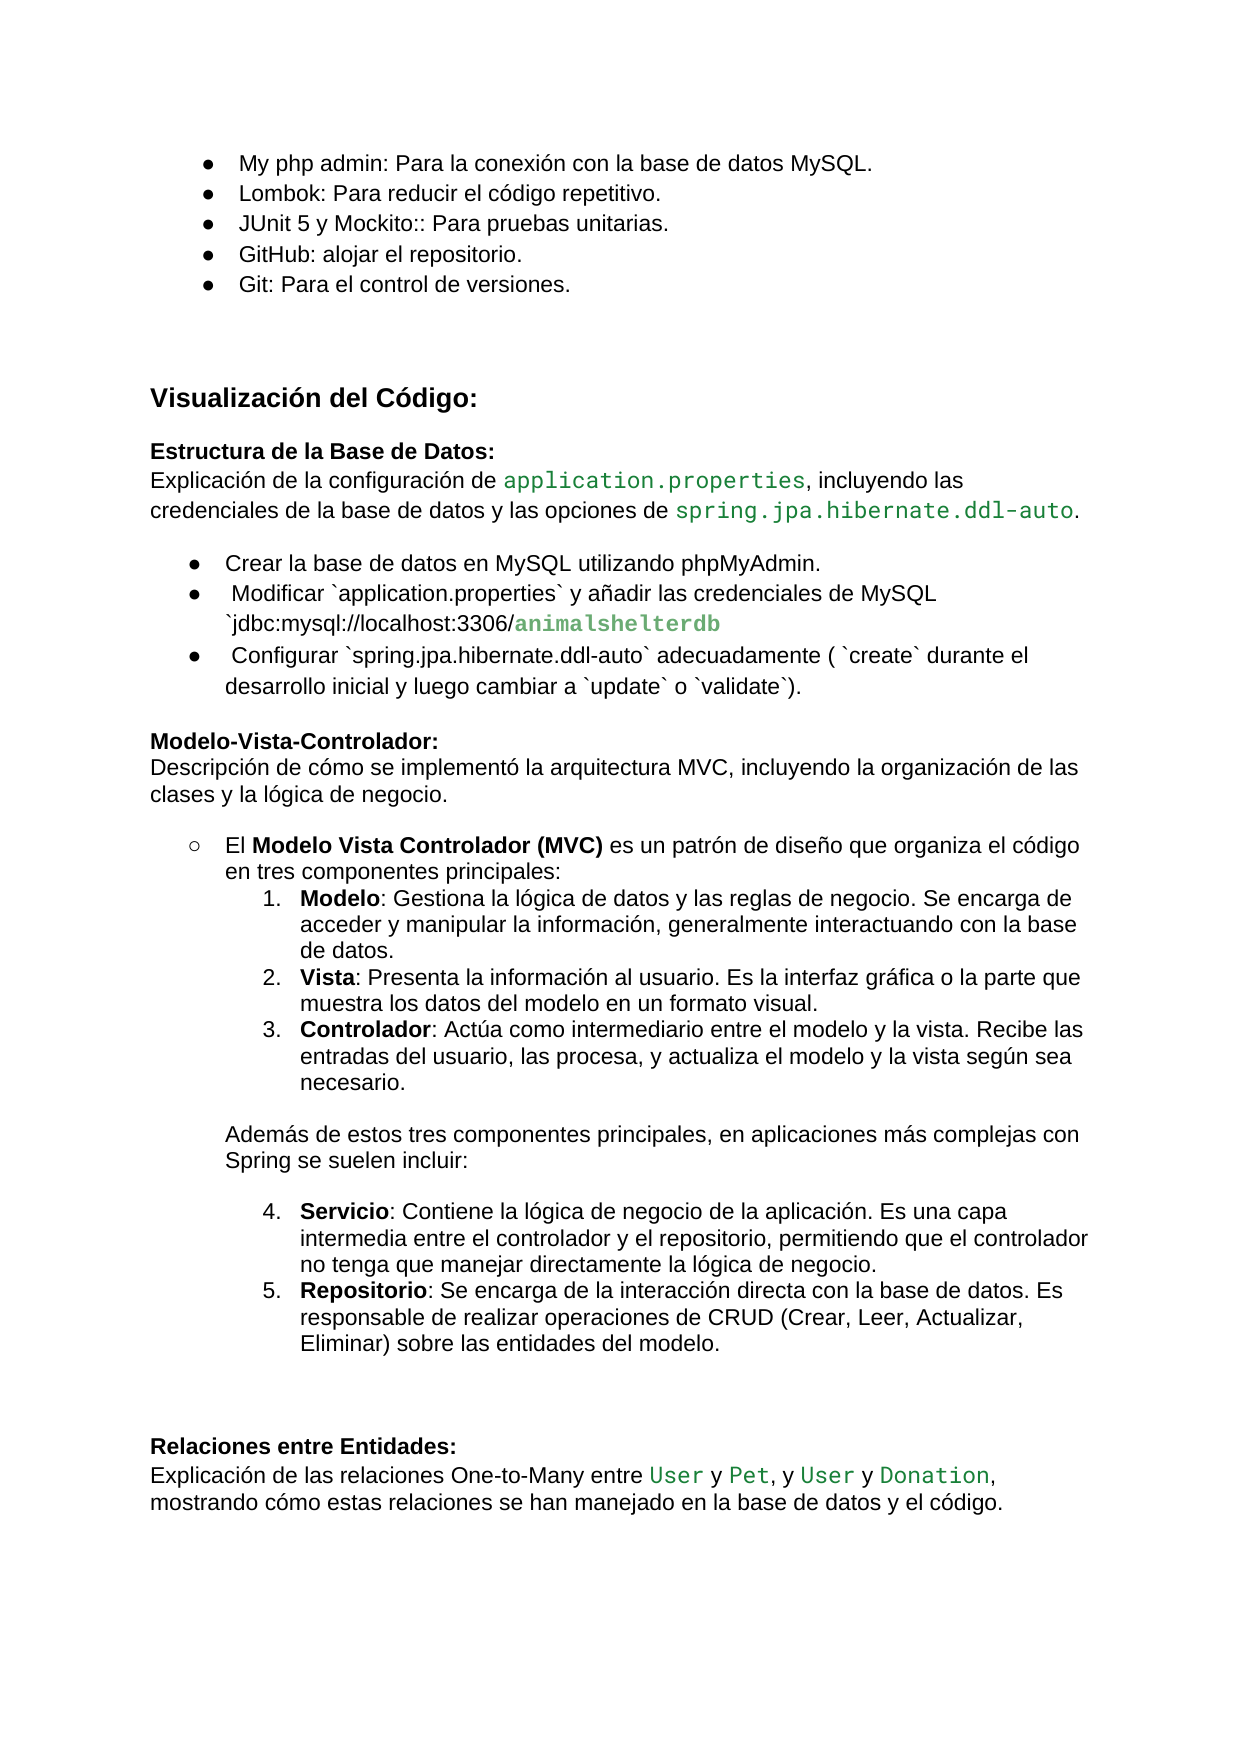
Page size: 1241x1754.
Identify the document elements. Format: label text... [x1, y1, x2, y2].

text Además de estos tres componentes principales, en aplicaciones más complejas con Spring se suelen incluir: [225, 1121, 1090, 1173]
list JUnit 5 y Mockito:: Para pruebas unitarias. [201, 210, 1090, 237]
subtitle Visualización del Código: [150, 382, 1090, 413]
list El Modelo Vista Controlador (MVC) es un patrón de diseño que organiza el código en tres componentes principales: [187, 832, 1090, 885]
list Vista: Presenta la información al usuario. Es la interfaz gráfica o la parte que muestra los datos del modelo en un formato visual. [262, 964, 1090, 1016]
list Repositorio: Se encarga de la interacción directa con la base de datos. Es responsable de realizar operaciones de CRUD (Crear, Leer, Actualizar, Eliminar) sobre las entidades del modelo. [262, 1277, 1090, 1356]
list Modelo: Gestiona la lógica de datos y las reglas de negocio. Se encarga de acceder y manipular la información, generalmente interactuando con la base de datos. [262, 885, 1090, 964]
list GitHub: alojar el repositorio. [201, 241, 1090, 267]
list My php admin: Para la conexión con la base de datos MySQL. [201, 150, 1090, 176]
list Git: Para el control de versiones. [201, 271, 1090, 297]
list Crear la base de datos en MySQL utilizando phpMyAdmin. [187, 549, 1090, 576]
text Relaciones entre Entidades: Explicación de las relaciones One-to-Many entre User y Pet, y User y Donation, mostrando cómo estas relaciones se han manejado en la base de datos y el código. [150, 1433, 1090, 1516]
list Lombok: Para reducir el código repetitivo. [201, 180, 1090, 207]
text Modelo-Vista-Controlador: Descripción de cómo se implementó la arquitectura MVC, incluyendo la organización de las clases y la lógica de negocio. [150, 728, 1090, 807]
list Servicio: Contiene la lógica de negocio de la aplicación. Es una capa intermedia entre el controlador y el repositorio, permitiendo que el controlador no tenga que manejar directamente la lógica de negocio. [262, 1198, 1090, 1277]
text Estructura de la Base de Datos: Explicación de la configuración de application.properties, incluyendo las credenciales de la base de datos y las opciones de spring.jpa.hibernate.ddl-auto. [150, 438, 1090, 524]
list Configurar `spring.jpa.hibernate.ddl-auto` adecuadamente ( `create` durante el desarrollo inicial y luego cambiar a `update` o `validate`). [187, 642, 1090, 699]
list Modificar `application.properties` y añadir las credenciales de MySQL `jdbc:mysql://localhost:3306/animalshelterdb [187, 580, 1090, 638]
list Controlador: Actúa como intermediario entre el modelo y la vista. Recibe las entradas del usuario, las procesa, y actualiza el modelo y la vista según sea necesario. [262, 1016, 1090, 1096]
